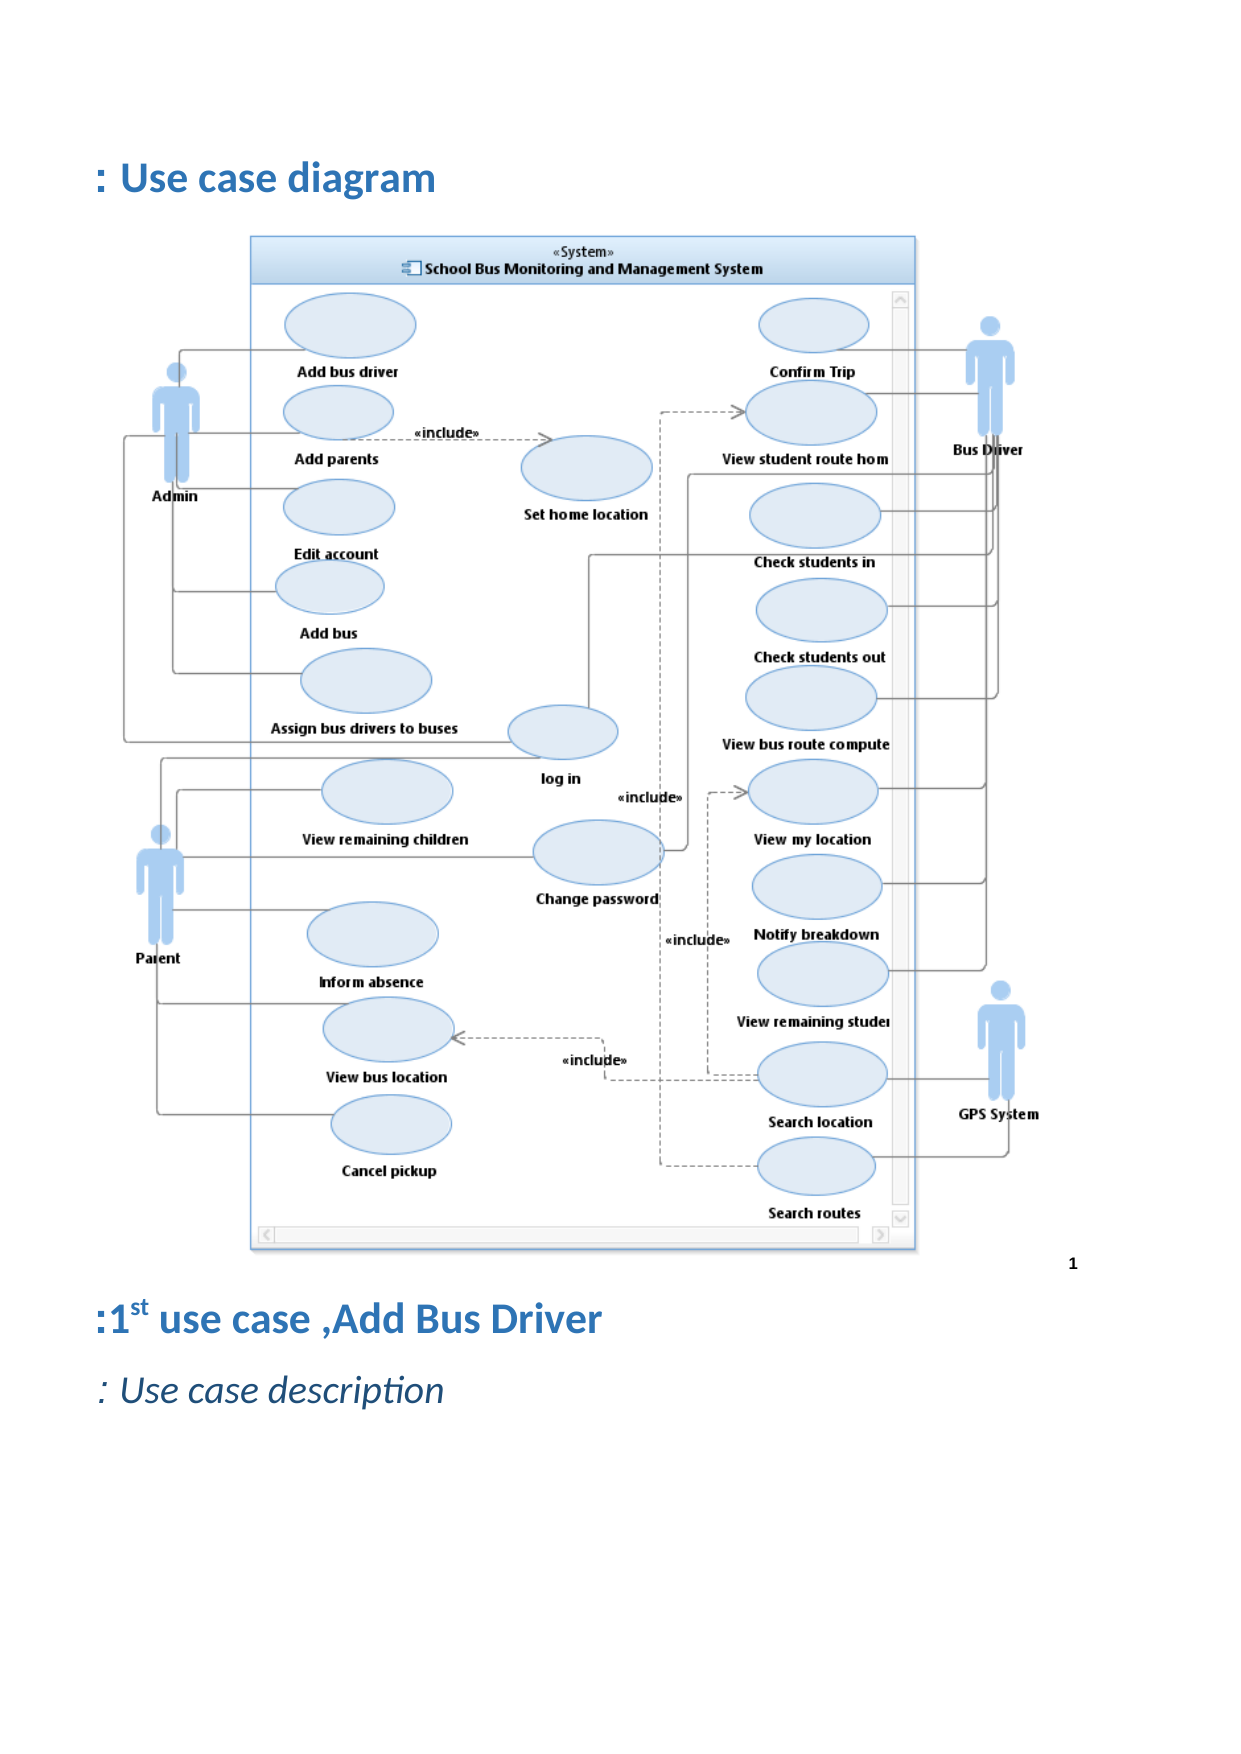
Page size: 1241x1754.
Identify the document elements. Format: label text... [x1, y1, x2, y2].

text Use case diagram : [94, 150, 1181, 203]
text 1st use case ,Add Bus Driver: [94, 1291, 1181, 1344]
picture [93, 224, 1069, 1270]
text Use case description : [94, 1365, 1181, 1414]
